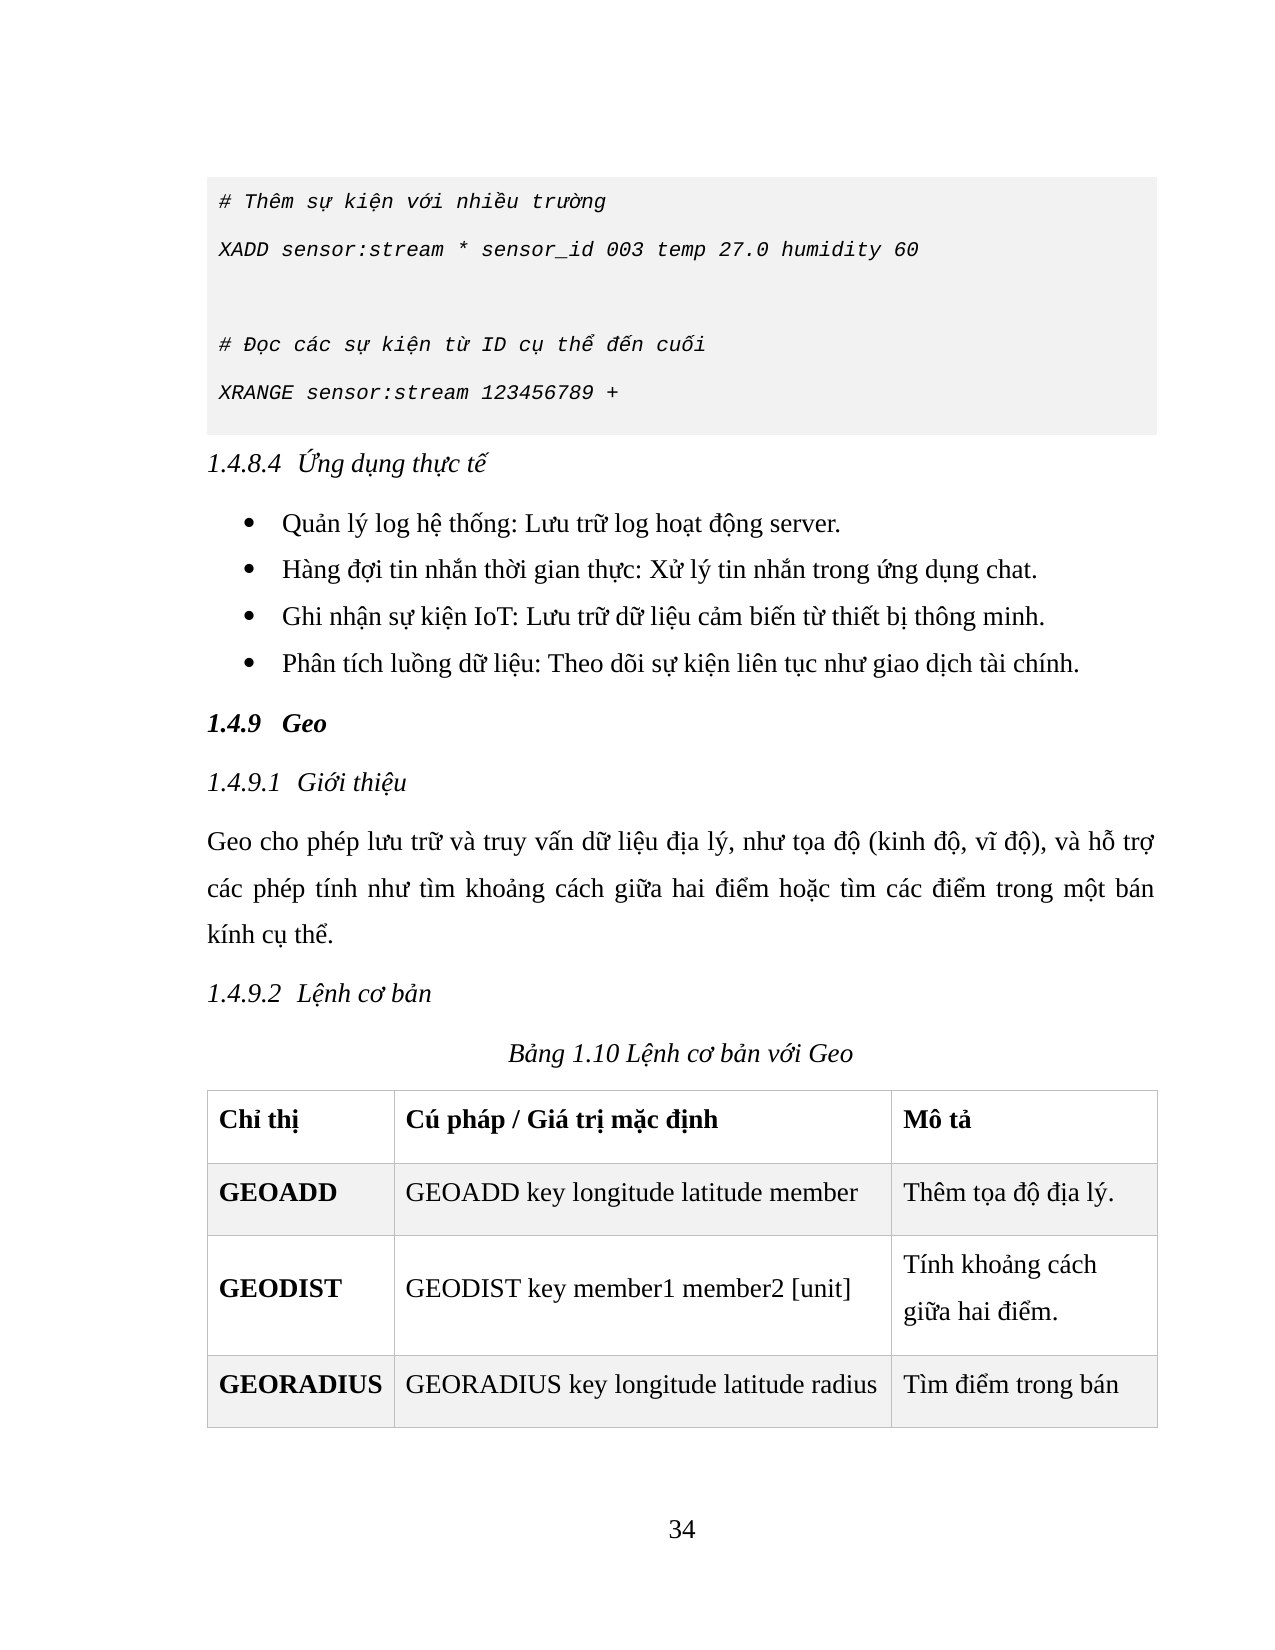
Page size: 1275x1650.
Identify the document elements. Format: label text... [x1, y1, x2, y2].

table_cell GEODIST key member1 member2 [unit] [395, 1236, 891, 1354]
table_header Chỉ thị [208, 1091, 394, 1162]
table_header Cú pháp / Giá trị mặc định [395, 1091, 891, 1162]
list Phân tích luồng dữ liệu: Theo dõi sự kiện liên tục như giao dịch tài chính. [244, 647, 1157, 679]
table_cell GEORADIUS [208, 1356, 394, 1427]
table_cell GEODIST [208, 1236, 394, 1354]
subtitle Geo [207, 707, 1157, 738]
table_cell Thêm tọa độ địa lý. [892, 1164, 1157, 1235]
table_cell GEOADD key longitude latitude member [395, 1164, 891, 1235]
table_cell GEOADD [208, 1164, 394, 1235]
list Hàng đợi tin nhắn thời gian thực: Xử lý tin nhắn trong ứng dụng chat. [244, 554, 1157, 585]
table_cell Tính khoảng cách giữa hai điểm. [892, 1236, 1157, 1354]
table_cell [395, 1356, 891, 1427]
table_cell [892, 1356, 1157, 1427]
list Ghi nhận sự kiện IoT: Lưu trữ dữ liệu cảm biến từ thiết bị thông minh. [244, 601, 1157, 632]
subtitle Giới thiệu [207, 766, 1157, 797]
table_header Mô tả [892, 1091, 1157, 1162]
text Geo cho phép lưu trữ và truy vấn dữ liệu địa lý, như tọa độ (kinh độ, vĩ độ), và hỗ trợ các phép tính như tìm khoảng cách giữa hai điểm hoặc tìm các điểm trong một bán kính cụ thể. [207, 825, 1157, 949]
subtitle Ứng dụng thực tế [207, 448, 1157, 479]
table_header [208, 178, 1156, 434]
subtitle Lệnh cơ bản [207, 978, 1157, 1009]
text Bảng 1.10 Lệnh cơ bản với Geo [207, 1037, 1157, 1068]
list Quản lý log hệ thống: Lưu trữ log hoạt động server. [244, 507, 1157, 538]
